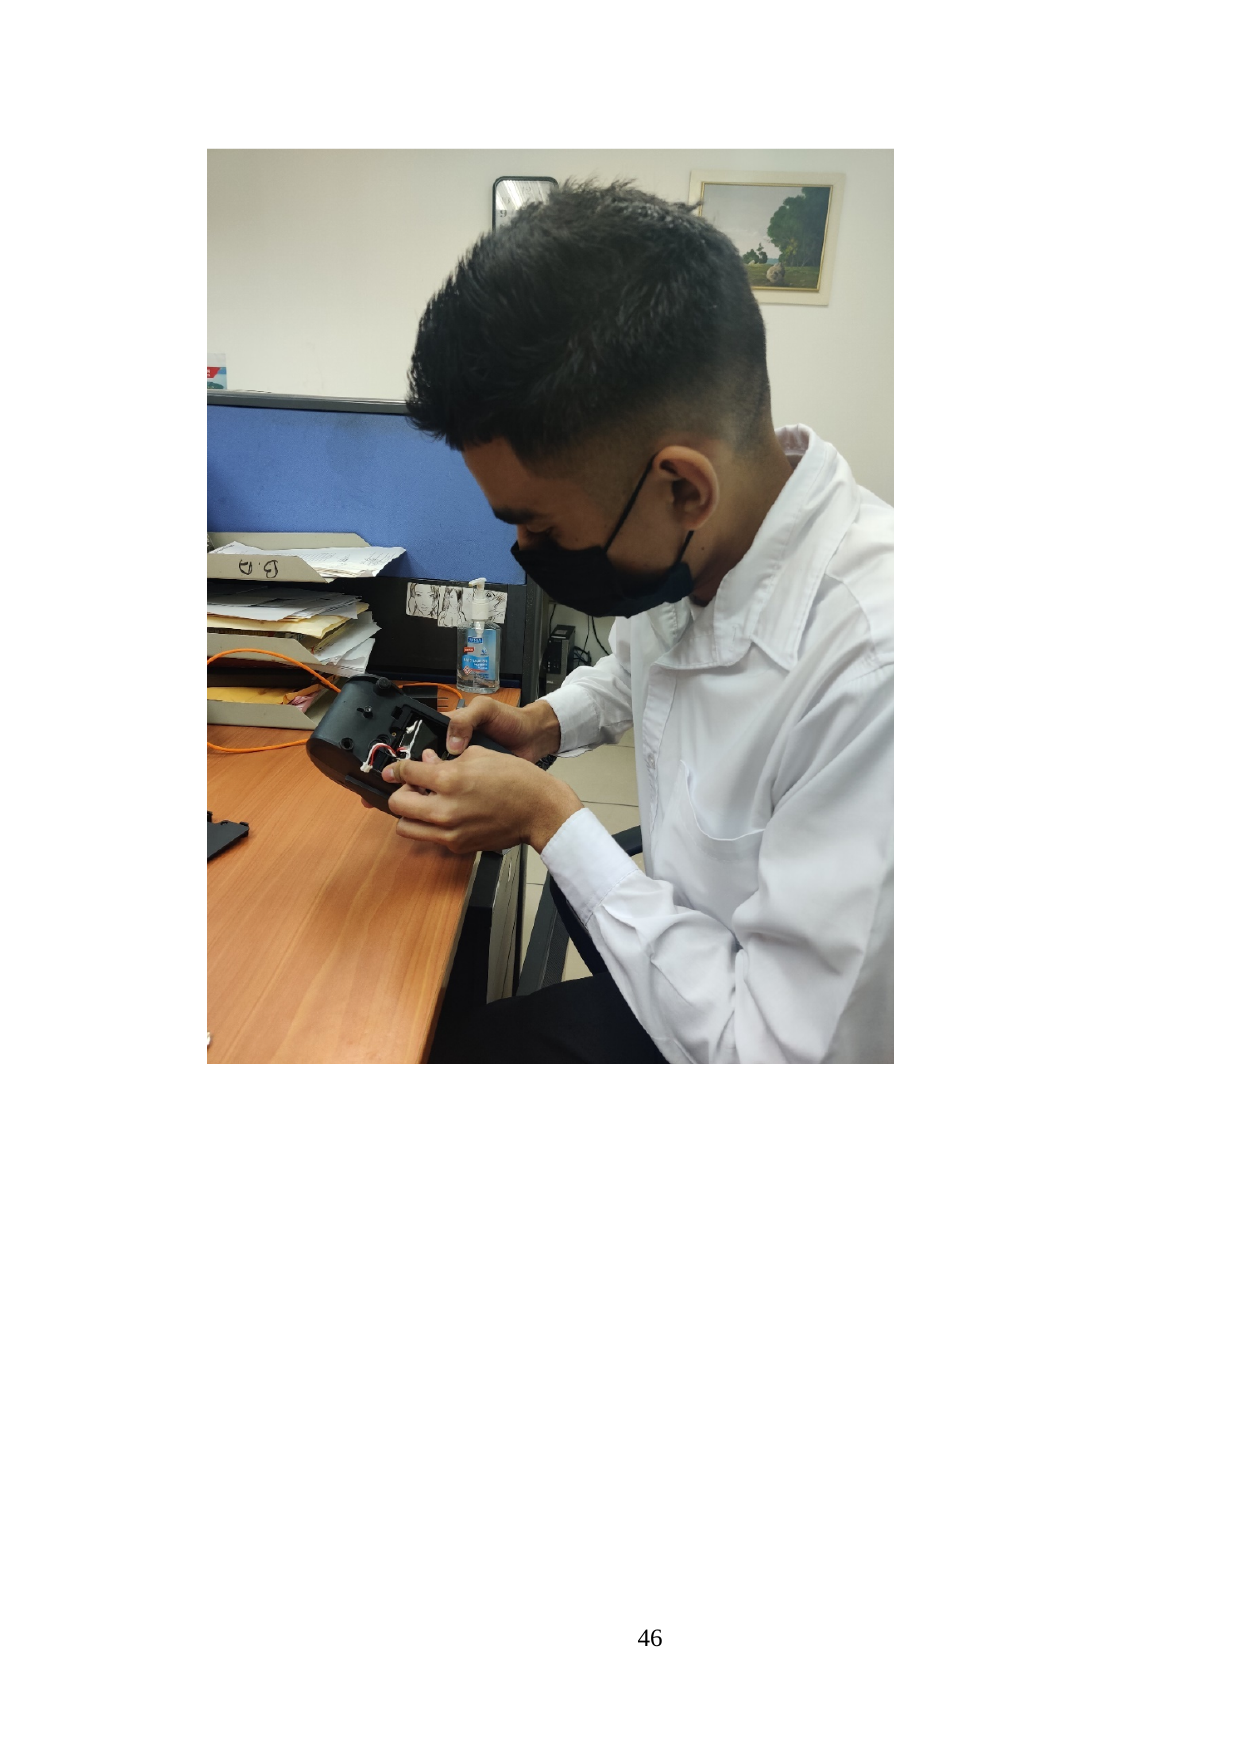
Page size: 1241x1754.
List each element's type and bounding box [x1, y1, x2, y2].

picture [207, 150, 894, 1063]
